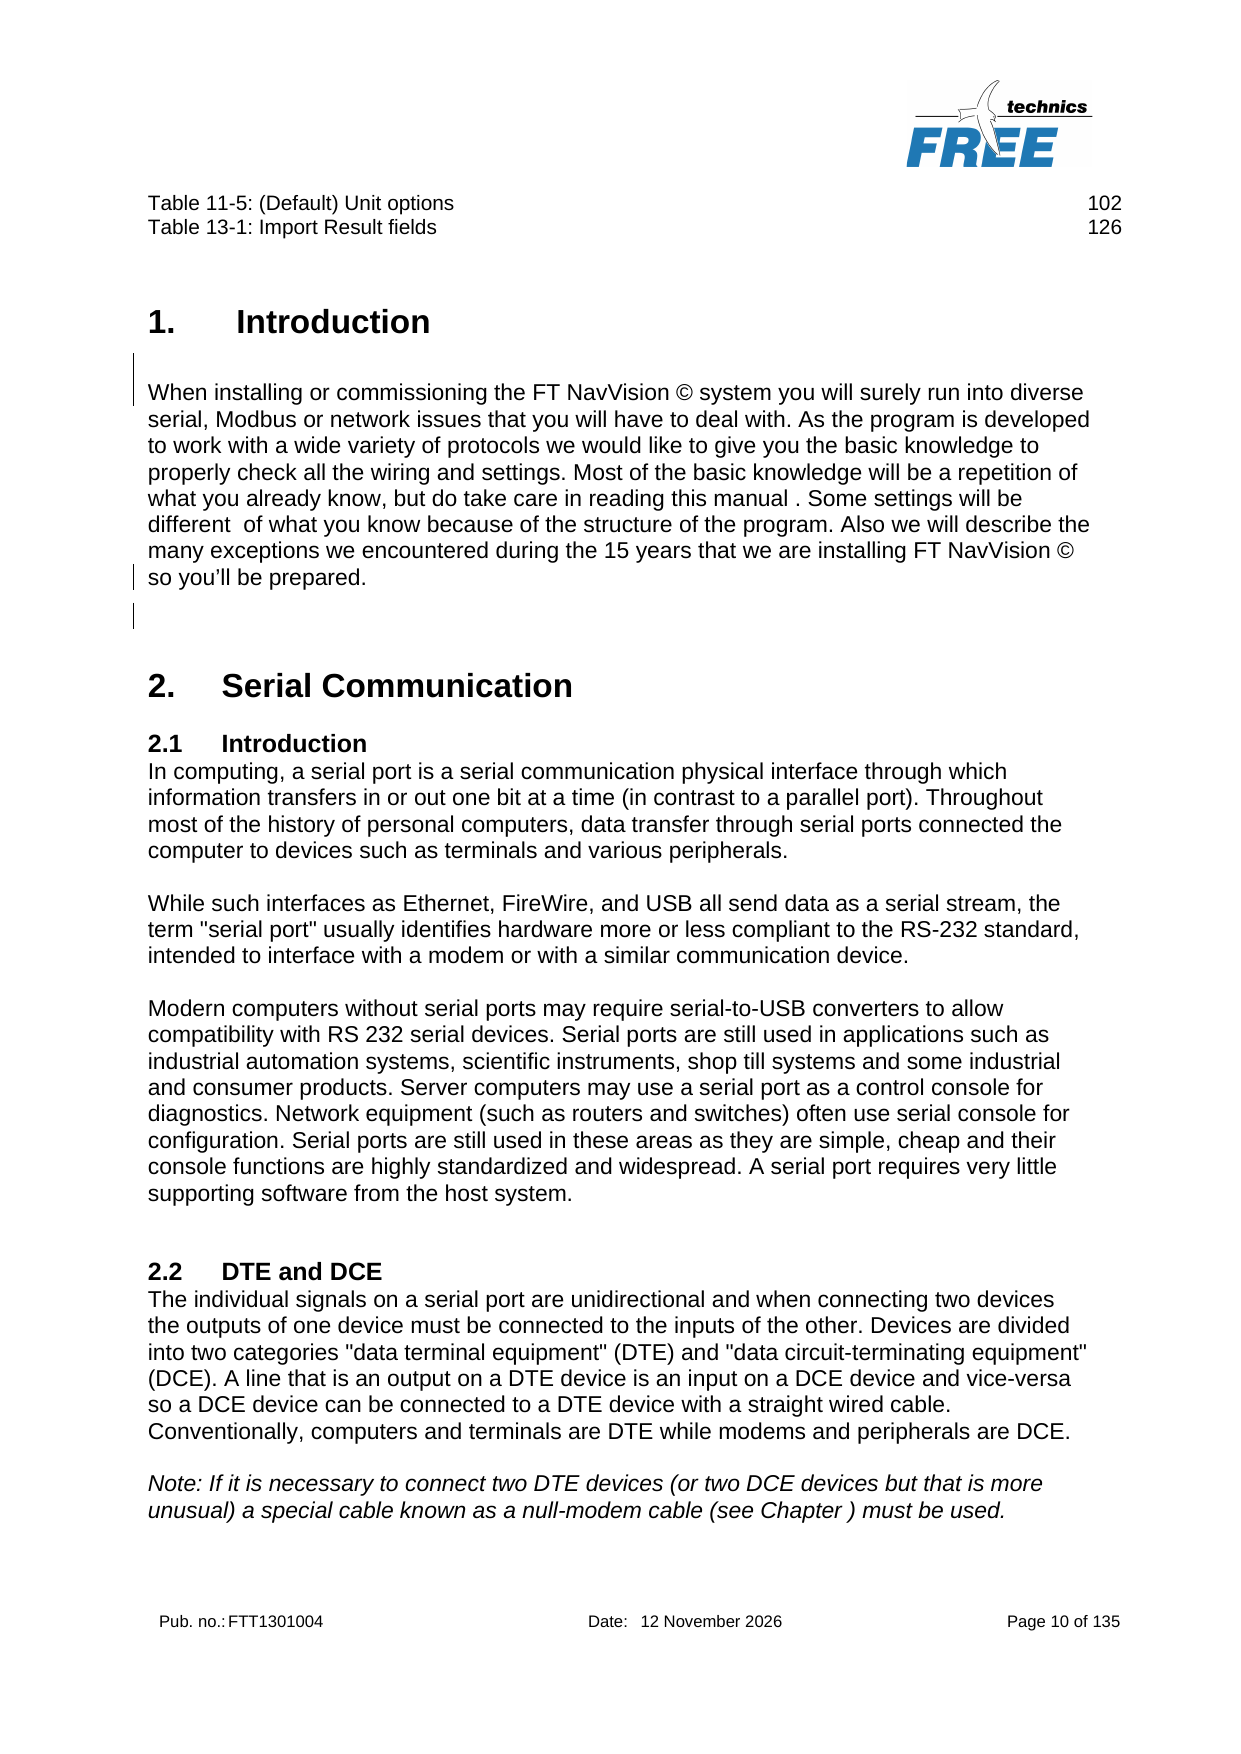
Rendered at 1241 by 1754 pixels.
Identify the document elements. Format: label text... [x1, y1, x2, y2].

subtitle Serial Communication [148, 654, 1093, 704]
text Table 13-1: Import Result fields 126 [148, 215, 1034, 239]
text In computing, a serial port is a serial communication physical interface through which information transfers in or out one bit at a time (in contrast to a parallel port). Throughout most of the history of personal computers, data transfer through serial ports connected the computer to devices such as terminals and various peripherals. [148, 758, 1093, 863]
picture [906, 80, 1093, 167]
text Modern computers without serial ports may require serial-to-USB converters to allow compatibility with RS 232 serial devices. Serial ports are still used in applications such as industrial automation systems, scientific instruments, shop till systems and some industrial and consumer products. Server computers may use a serial port as a control console for diagnostics. Network equipment (such as routers and switches) often use serial console for configuration. Serial ports are still used in these areas as they are simple, cheap and their console functions are highly standardized and widespread. A serial port requires very little supporting software from the host system. [148, 995, 1093, 1206]
subtitle DTE and DCE [148, 1257, 1093, 1286]
text Note: If it is necessary to connect two DTE devices (or two DCE devices but that is more unusual) a special cable known as a null-modem cable (see Chapter ) must be used. [148, 1470, 1093, 1523]
text While such interfaces as Ethernet, FireWire, and USB all send data as a serial stream, the term "serial port" usually identifies hardware more or less compliant to the RS-232 standard, intended to interface with a modem or with a similar communication device. [148, 889, 1093, 969]
text The individual signals on a serial port are unidirectional and when connecting two devices the outputs of one device must be connected to the inputs of the other. Devices are divided into two categories "data terminal equipment" (DTE) and "data circuit-terminating equipment" (DCE). A line that is an output on a DTE device is an input on a DCE device and vice-versa so a DCE device can be connected to a DTE device with a straight wired cable. Conventionally, computers and terminals are DTE while modems and peripherals are DCE. [148, 1286, 1093, 1444]
text Table 11-5: (Default) Unit options 102 [148, 191, 1034, 215]
subtitle Introduction [148, 729, 1093, 758]
subtitle Introduction [148, 291, 1093, 341]
text When installing or commissioning the FT NavVision © system you will surely run into diverse serial, Modbus or network issues that you will have to deal with. As the program is developed to work with a wide variety of protocols we would like to give you the basic knowledge to properly check all the wiring and settings. Most of the basic knowledge will be a repetition of what you already know, but do take care in reading this manual . Some settings will be different of what you know because of the structure of the program. Also we will describe the many exceptions we encountered during the 15 years that we are installing FT NavVision © so you’ll be prepared. [148, 379, 1093, 590]
